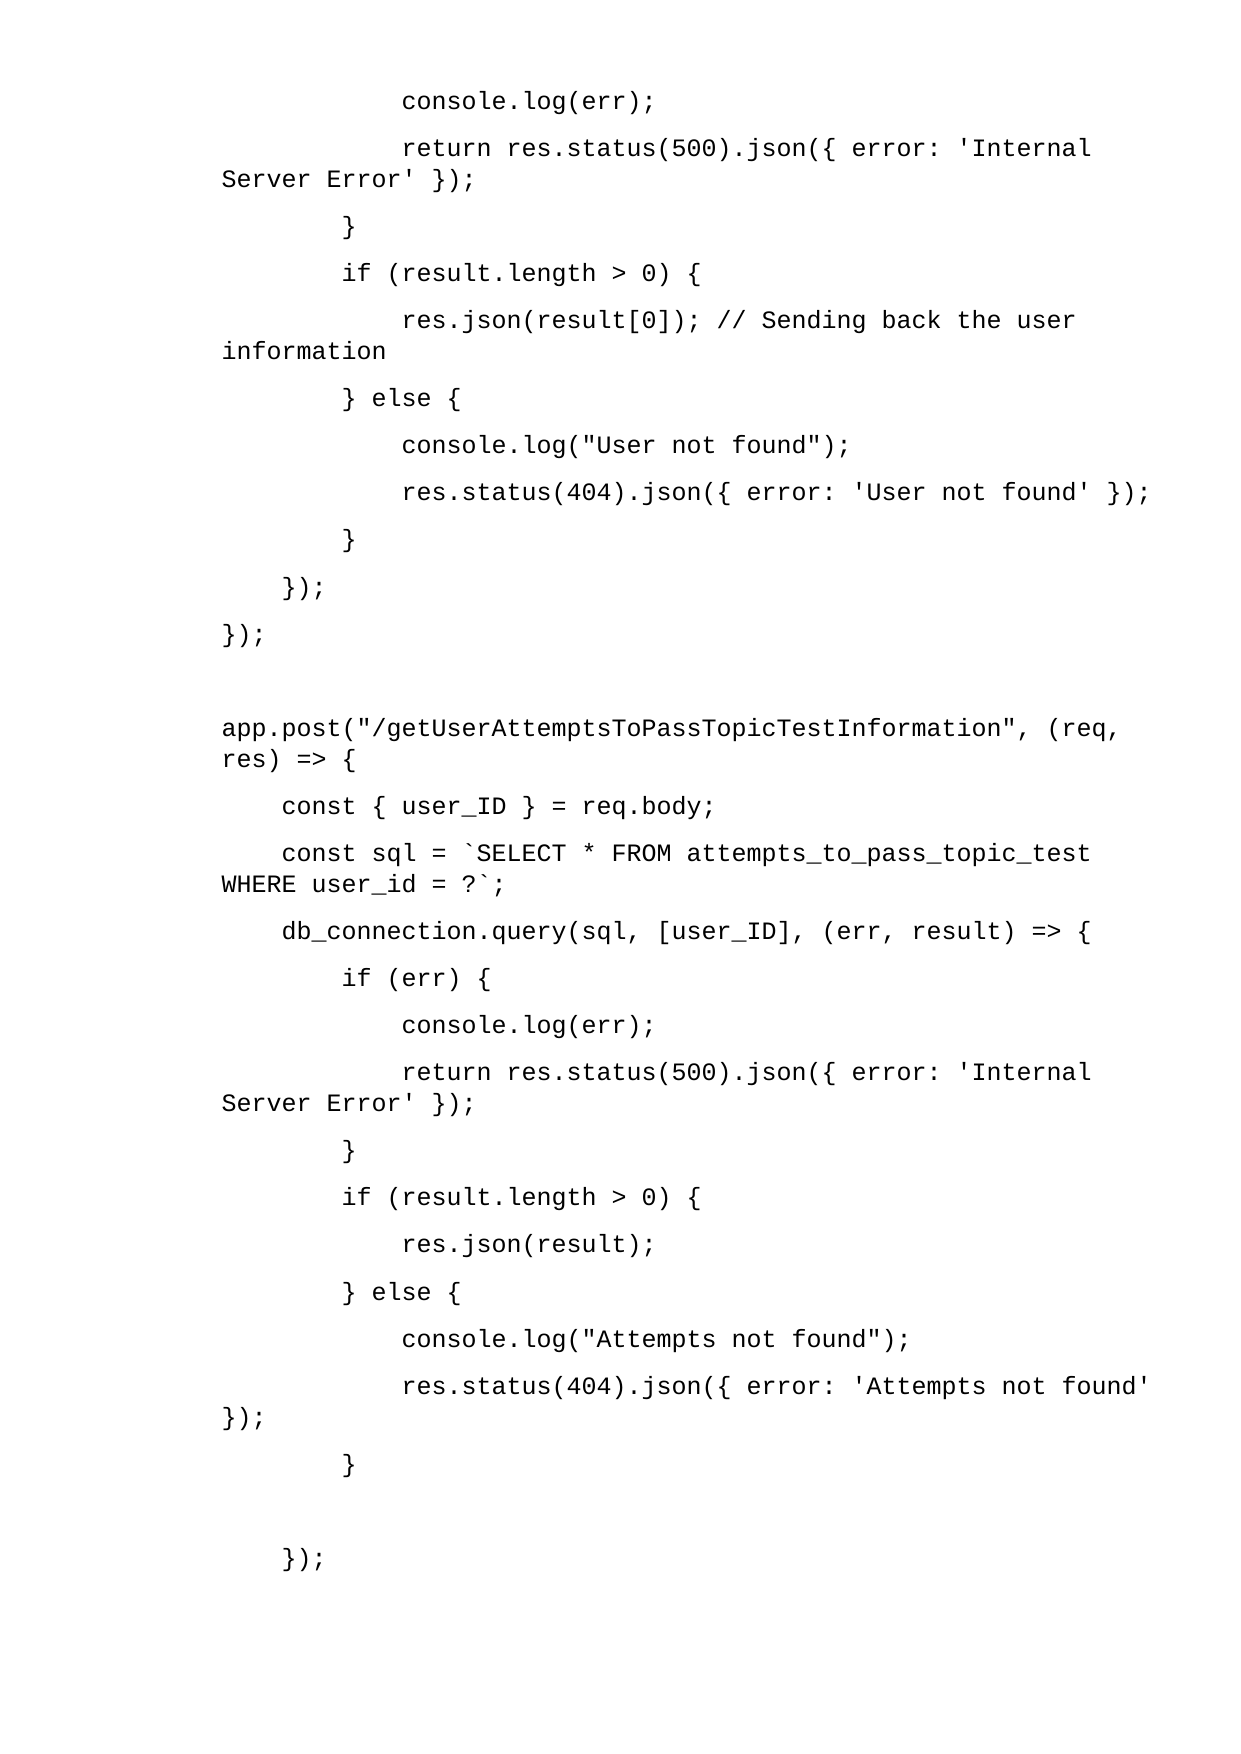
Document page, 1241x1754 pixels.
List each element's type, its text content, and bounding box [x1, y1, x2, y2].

text db_connection.query(sql, [user_ID], (err, result) => { [221, 918, 1152, 947]
text } [221, 213, 1152, 242]
text console.log(err); [221, 88, 1152, 117]
text const sql = `SELECT * FROM attempts_to_pass_topic_test WHERE user_id = ?`; [221, 841, 1152, 899]
text if (result.length > 0) { [221, 1185, 1152, 1213]
text } [221, 1451, 1152, 1480]
text }); [221, 1546, 1152, 1574]
text if (err) { [221, 966, 1152, 994]
text return res.status(500).json({ error: 'Internal Server Error' }); [221, 136, 1152, 194]
text } else { [221, 386, 1152, 414]
text return res.status(500).json({ error: 'Internal Server Error' }); [221, 1060, 1152, 1119]
text }); [221, 621, 1152, 650]
text console.log("Attempts not found"); [221, 1326, 1152, 1355]
text res.status(404).json({ error: 'Attempts not found' }); [221, 1374, 1152, 1432]
text res.status(404).json({ error: 'User not found' }); [221, 480, 1152, 508]
text } else { [221, 1279, 1152, 1308]
text }); [221, 574, 1152, 603]
text const { user_ID } = req.body; [221, 793, 1152, 822]
text if (result.length > 0) { [221, 261, 1152, 289]
text res.json(result); [221, 1232, 1152, 1260]
text console.log("User not found"); [221, 433, 1152, 461]
text console.log(err); [221, 1013, 1152, 1041]
text } [221, 1138, 1152, 1166]
text app.post("/getUserAttemptsToPassTopicTestInformation", (req, res) => { [221, 716, 1152, 775]
text } [221, 527, 1152, 555]
text res.json(result[0]); // Sending back the user information [221, 308, 1152, 367]
